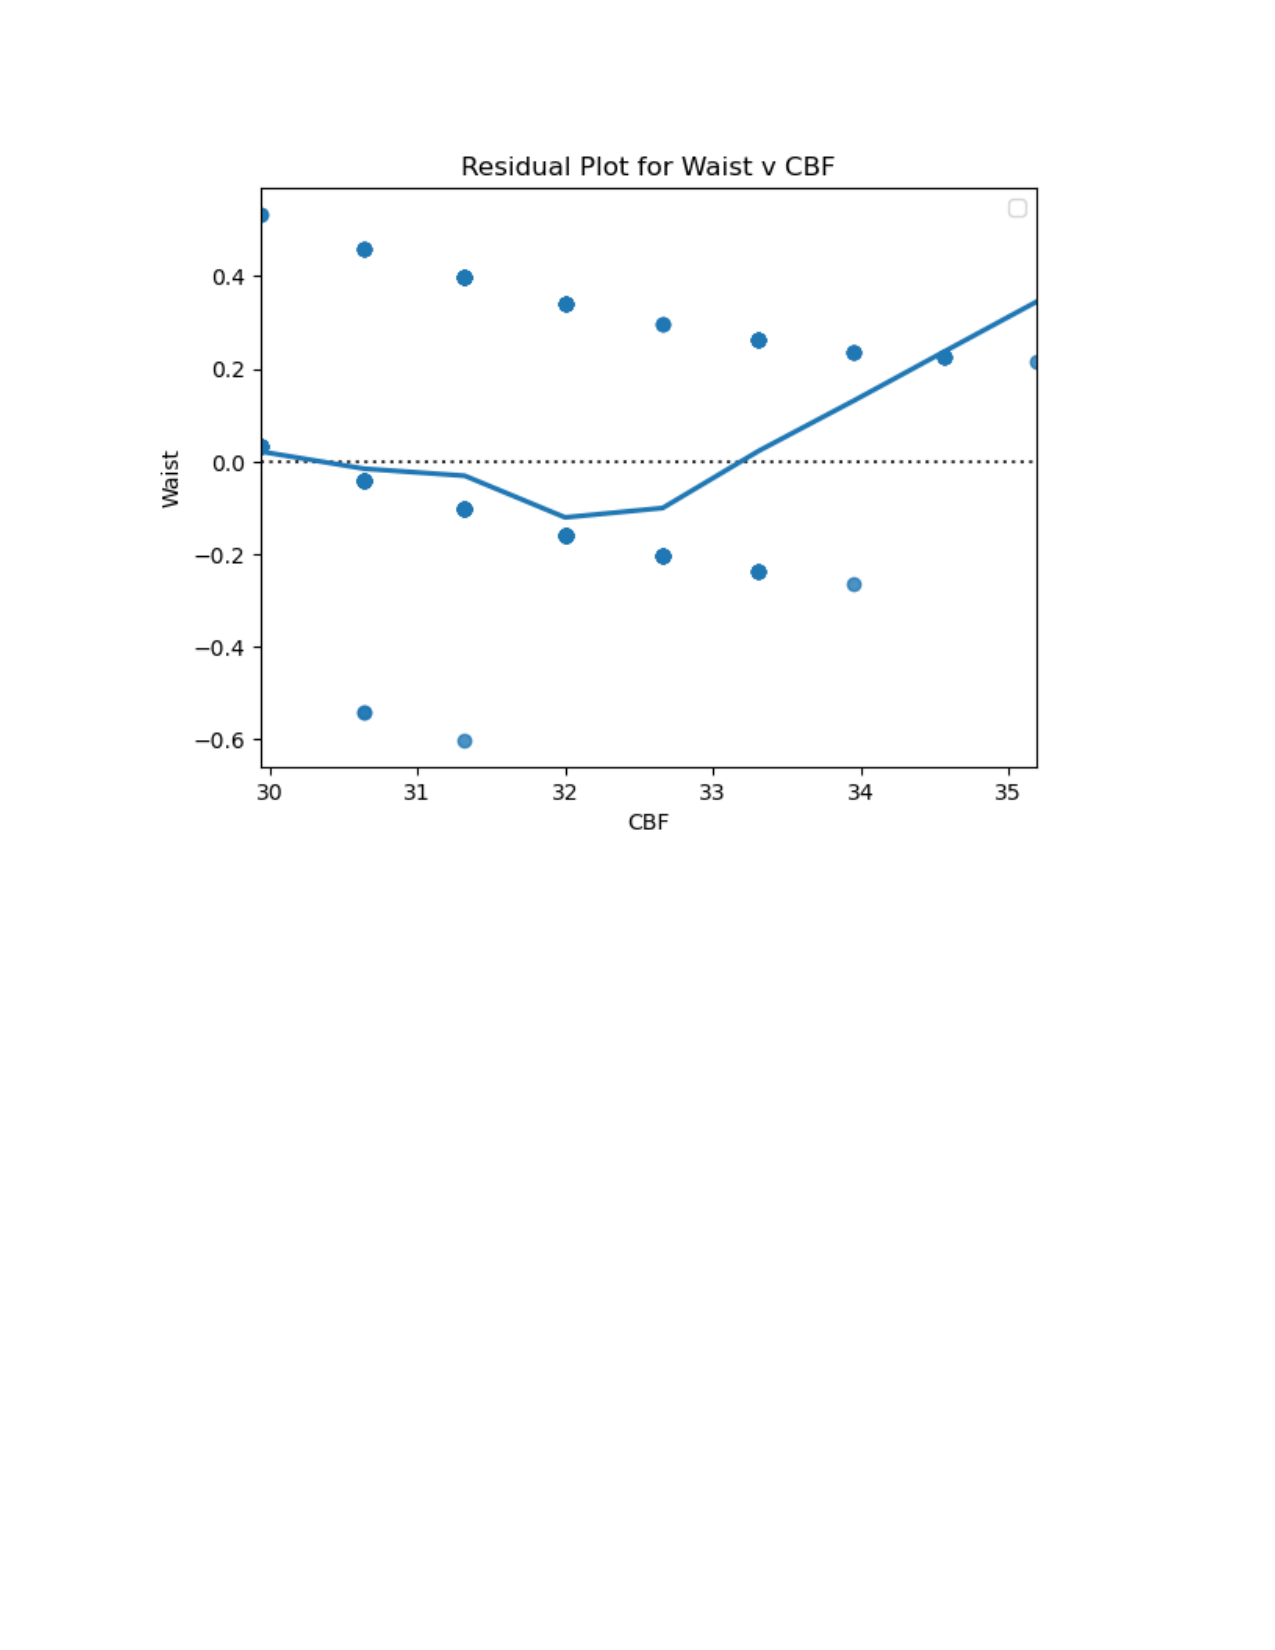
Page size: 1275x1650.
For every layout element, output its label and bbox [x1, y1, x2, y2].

picture [150, 150, 1043, 833]
